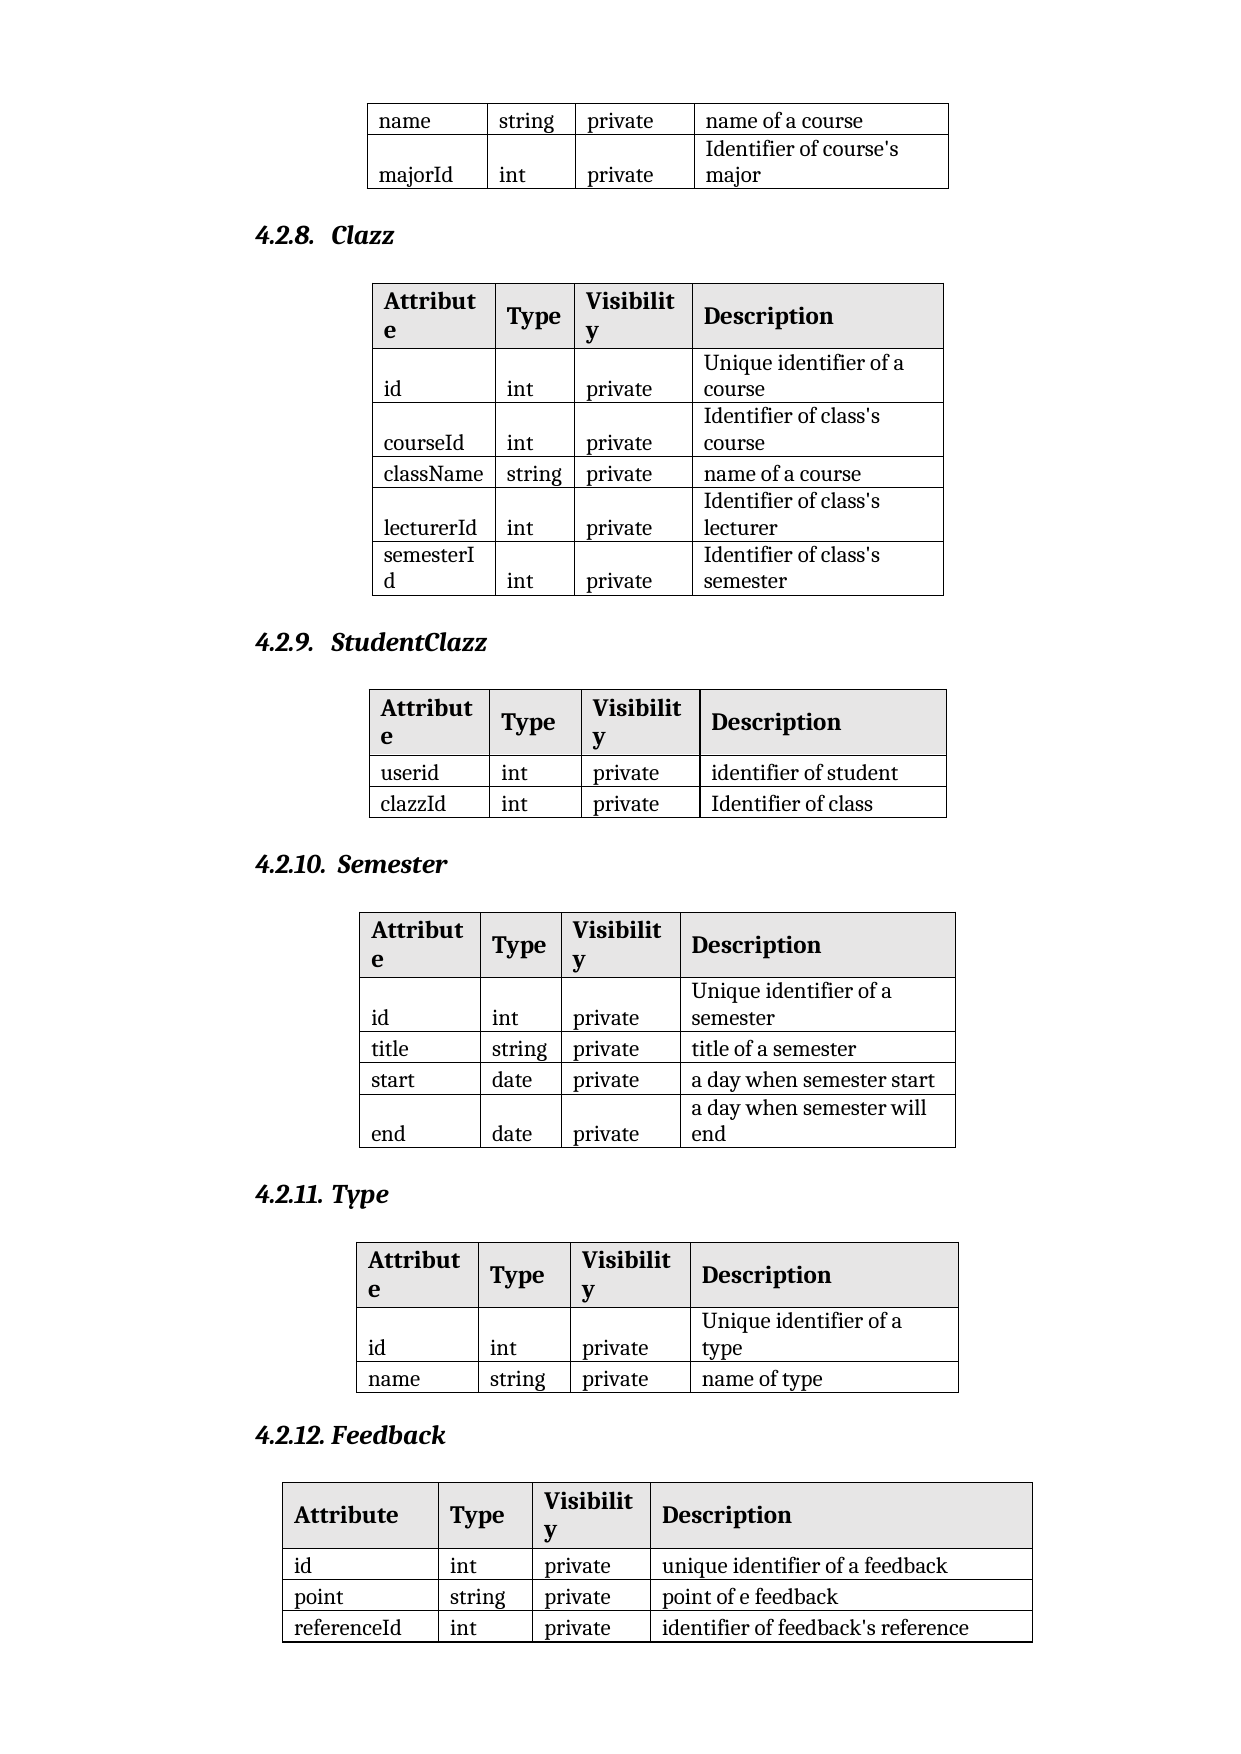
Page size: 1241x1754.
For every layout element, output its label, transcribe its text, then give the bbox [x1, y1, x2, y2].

subtitle StudentClazz [255, 627, 1209, 658]
table_header Description [693, 284, 943, 348]
table_cell string [481, 1032, 561, 1062]
table_cell date [481, 1095, 561, 1147]
table_cell int [479, 1308, 570, 1361]
table_cell int [481, 978, 561, 1031]
table_cell point [283, 1580, 438, 1610]
table_cell private [562, 1032, 680, 1062]
table_cell a day when semester start [681, 1063, 955, 1093]
subtitle Feedback [255, 1420, 1209, 1451]
table_header Visibility [571, 1243, 690, 1307]
table_cell Identifier of class's semester [693, 542, 943, 594]
table_header Attribute [283, 1483, 438, 1548]
table_header Visibility [575, 284, 692, 348]
table_cell int [496, 542, 574, 594]
table_cell id [373, 349, 495, 402]
table_cell private [576, 135, 694, 188]
table_cell int [439, 1549, 532, 1579]
table_cell private [575, 403, 692, 456]
table_header Attribute [370, 690, 489, 754]
table_cell name of a course [693, 457, 943, 487]
table_cell Identifier of class's lecturer [693, 488, 943, 541]
table_header Description [691, 1243, 958, 1307]
table_cell private [576, 104, 694, 134]
subtitle Clazz [255, 220, 1209, 251]
table_header Description [701, 690, 946, 754]
table_cell id [283, 1549, 438, 1579]
table_cell private [533, 1611, 650, 1641]
table_cell point of e feedback [651, 1580, 1032, 1610]
table_cell semesterId [373, 542, 495, 594]
table_cell title [360, 1032, 480, 1062]
subtitle Type [255, 1179, 1209, 1211]
table_cell Identifier of course's major [695, 135, 948, 188]
table_cell string [496, 457, 574, 487]
table_cell private [562, 1063, 680, 1093]
table_cell name [357, 1362, 478, 1392]
table_cell courseId [373, 403, 495, 456]
table_cell private [575, 542, 692, 594]
table_header Attribute [360, 913, 480, 977]
table_header Type [439, 1483, 532, 1548]
table_cell private [575, 457, 692, 487]
table_cell private [571, 1362, 690, 1392]
table_cell lecturerId [373, 488, 495, 541]
table_cell private [562, 1095, 680, 1147]
table_header Attribute [357, 1243, 478, 1307]
table_cell int [488, 135, 575, 188]
table_cell a day when semester will end [681, 1095, 955, 1147]
table_cell id [357, 1308, 478, 1361]
table_cell private [533, 1580, 650, 1610]
table_header Description [651, 1483, 1032, 1548]
table_cell Unique identifier of a semester [681, 978, 955, 1031]
table_cell id [360, 978, 480, 1031]
table_cell identifier of student [701, 756, 946, 786]
table_cell clazzId [370, 787, 489, 817]
table_header Description [681, 913, 955, 977]
table_cell int [439, 1611, 532, 1641]
table_header Type [481, 913, 561, 977]
table_cell name of a course [695, 104, 948, 134]
table_cell title of a semester [681, 1032, 955, 1062]
table_cell Unique identifier of a course [693, 349, 943, 402]
table_cell Unique identifier of a type [691, 1308, 958, 1361]
table_cell private [533, 1549, 650, 1579]
table_cell int [496, 488, 574, 541]
table_cell private [582, 787, 699, 817]
table_cell name [368, 104, 487, 134]
table_cell string [488, 104, 575, 134]
table_cell referenceId [283, 1611, 438, 1641]
table_cell date [481, 1063, 561, 1093]
table_header Visibility [562, 913, 680, 977]
table_cell int [496, 349, 574, 402]
table_cell private [582, 756, 699, 786]
table_cell userid [370, 756, 489, 786]
table_cell identifier of feedback's reference [651, 1611, 1032, 1641]
table_cell name of type [691, 1362, 958, 1392]
table_cell private [562, 978, 680, 1031]
table_cell Identifier of class [701, 787, 946, 817]
table_cell string [439, 1580, 532, 1610]
table_cell start [360, 1063, 480, 1093]
table_header Type [479, 1243, 570, 1307]
table_cell private [571, 1308, 690, 1361]
table_header Visibility [582, 690, 699, 754]
table_cell string [479, 1362, 570, 1392]
table_cell private [575, 488, 692, 541]
table_header Attribute [373, 284, 495, 348]
table_cell int [496, 403, 574, 456]
table_header Type [496, 284, 574, 348]
subtitle Semester [255, 849, 1209, 880]
table_header Visibility [533, 1483, 650, 1548]
table_cell end [360, 1095, 480, 1147]
table_cell unique identifier of a feedback [651, 1549, 1032, 1579]
table_cell majorId [368, 135, 487, 188]
table_cell Identifier of class's course [693, 403, 943, 456]
table_cell int [490, 756, 581, 786]
table_cell int [490, 787, 581, 817]
table_cell className [373, 457, 495, 487]
table_header Type [490, 690, 581, 754]
table_cell private [575, 349, 692, 402]
